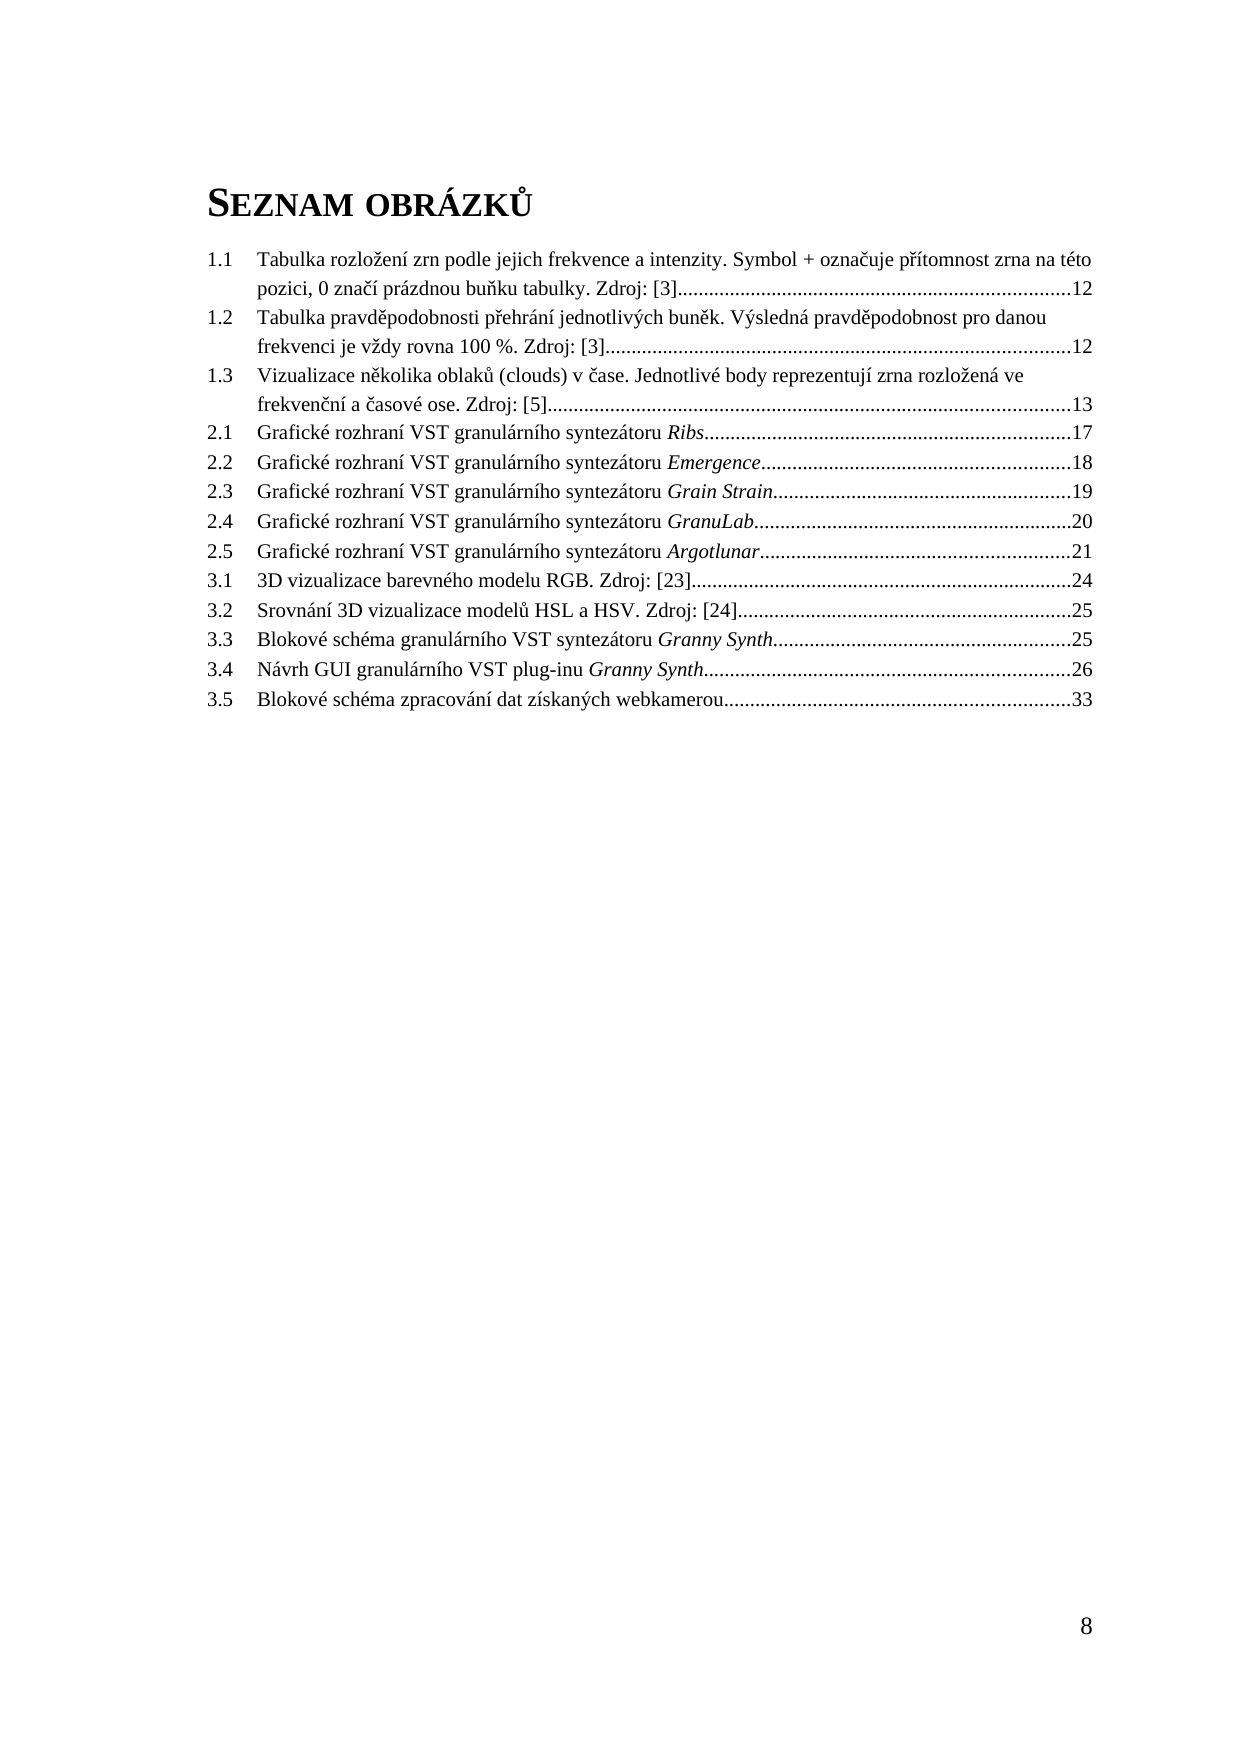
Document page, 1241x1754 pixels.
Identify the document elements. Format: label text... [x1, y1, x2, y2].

text 2.3 Grafické rozhraní VST granulárního syntezátoru Grain Strain 19 [207, 479, 1092, 503]
text 3.5 Blokové schéma zpracování dat získaných webkamerou 33 [207, 687, 1092, 711]
text 1.2 Tabulka pravděpodobnosti přehrání jednotlivých buněk. Výsledná pravděpodobnost pro danou frekvenci je vždy rovna 100 %. Zdroj: [3] 12 [207, 305, 1092, 358]
text 2.1 Grafické rozhraní VST granulárního syntezátoru Ribs 17 [207, 420, 1092, 444]
text 1.3 Vizualizace několika oblaků (clouds) v čase. Jednotlivé body reprezentují zrna rozložená ve frekvenční a časové ose. Zdroj: [5] 13 [207, 363, 1092, 416]
text 1.1 Tabulka rozložení zrn podle jejich frekvence a intenzity. Symbol + označuje přítomnost zrna na této pozici, 0 značí prázdnou buňku tabulky. Zdroj: [3] 12 [207, 247, 1092, 300]
text 2.5 Grafické rozhraní VST granulárního syntezátoru Argotlunar 21 [207, 539, 1092, 563]
text 2.2 Grafické rozhraní VST granulárního syntezátoru Emergence 18 [207, 450, 1092, 474]
text 3.4 Návrh GUI granulárního VST plug-inu Granny Synth 26 [207, 657, 1092, 681]
text 3.1 3D vizualizace barevného modelu RGB. Zdroj: [23] 24 [207, 568, 1092, 592]
text 3.2 Srovnání 3D vizualizace modelů HSL a HSV. Zdroj: [24] 25 [207, 598, 1092, 622]
text Seznam obrázků [207, 177, 1092, 225]
text 2.4 Grafické rozhraní VST granulárního syntezátoru GranuLab 20 [207, 509, 1092, 533]
text 3.3 Blokové schéma granulárního VST syntezátoru Granny Synth 25 [207, 627, 1092, 651]
